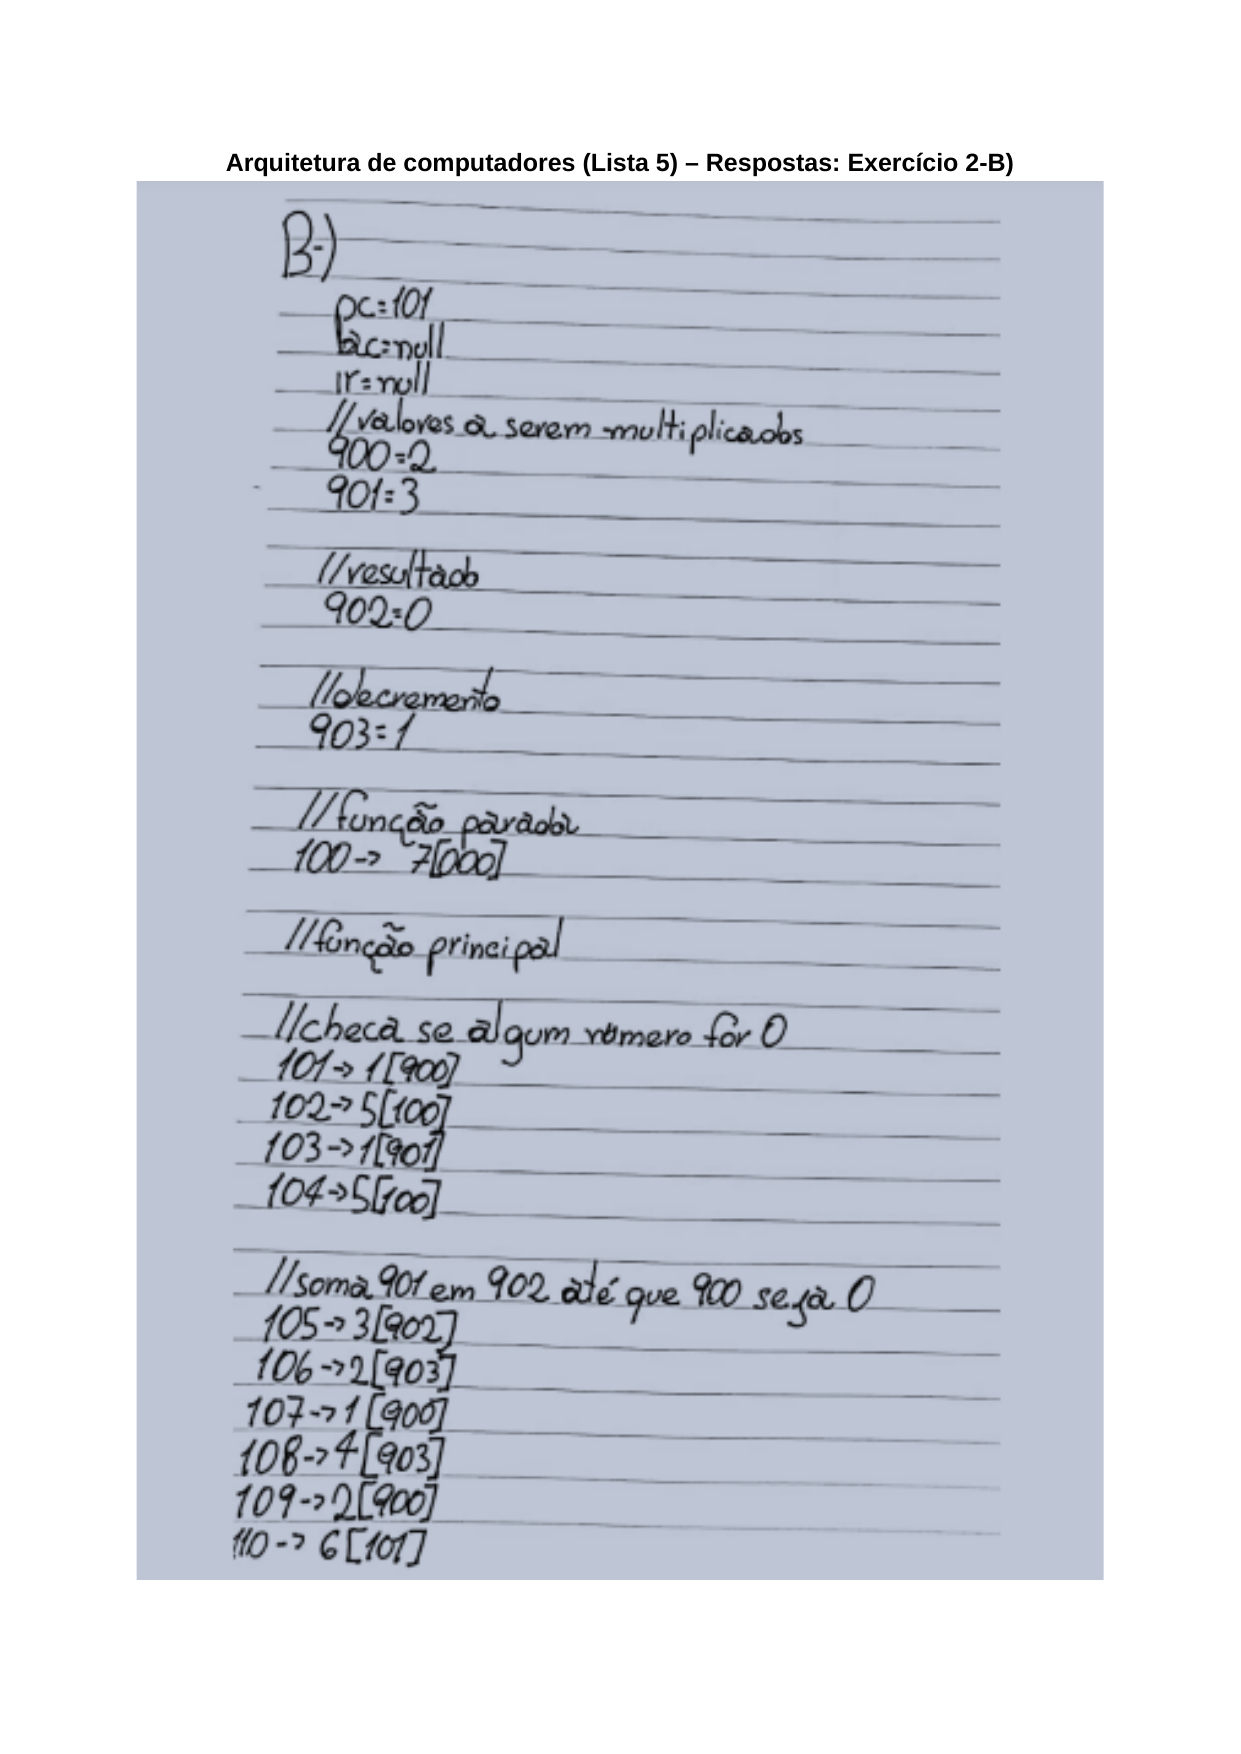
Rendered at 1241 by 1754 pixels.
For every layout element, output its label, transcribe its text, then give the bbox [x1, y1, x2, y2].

text Arquitetura de computadores (Lista 5) – Respostas: Exercício 2-B) [177, 148, 1063, 176]
